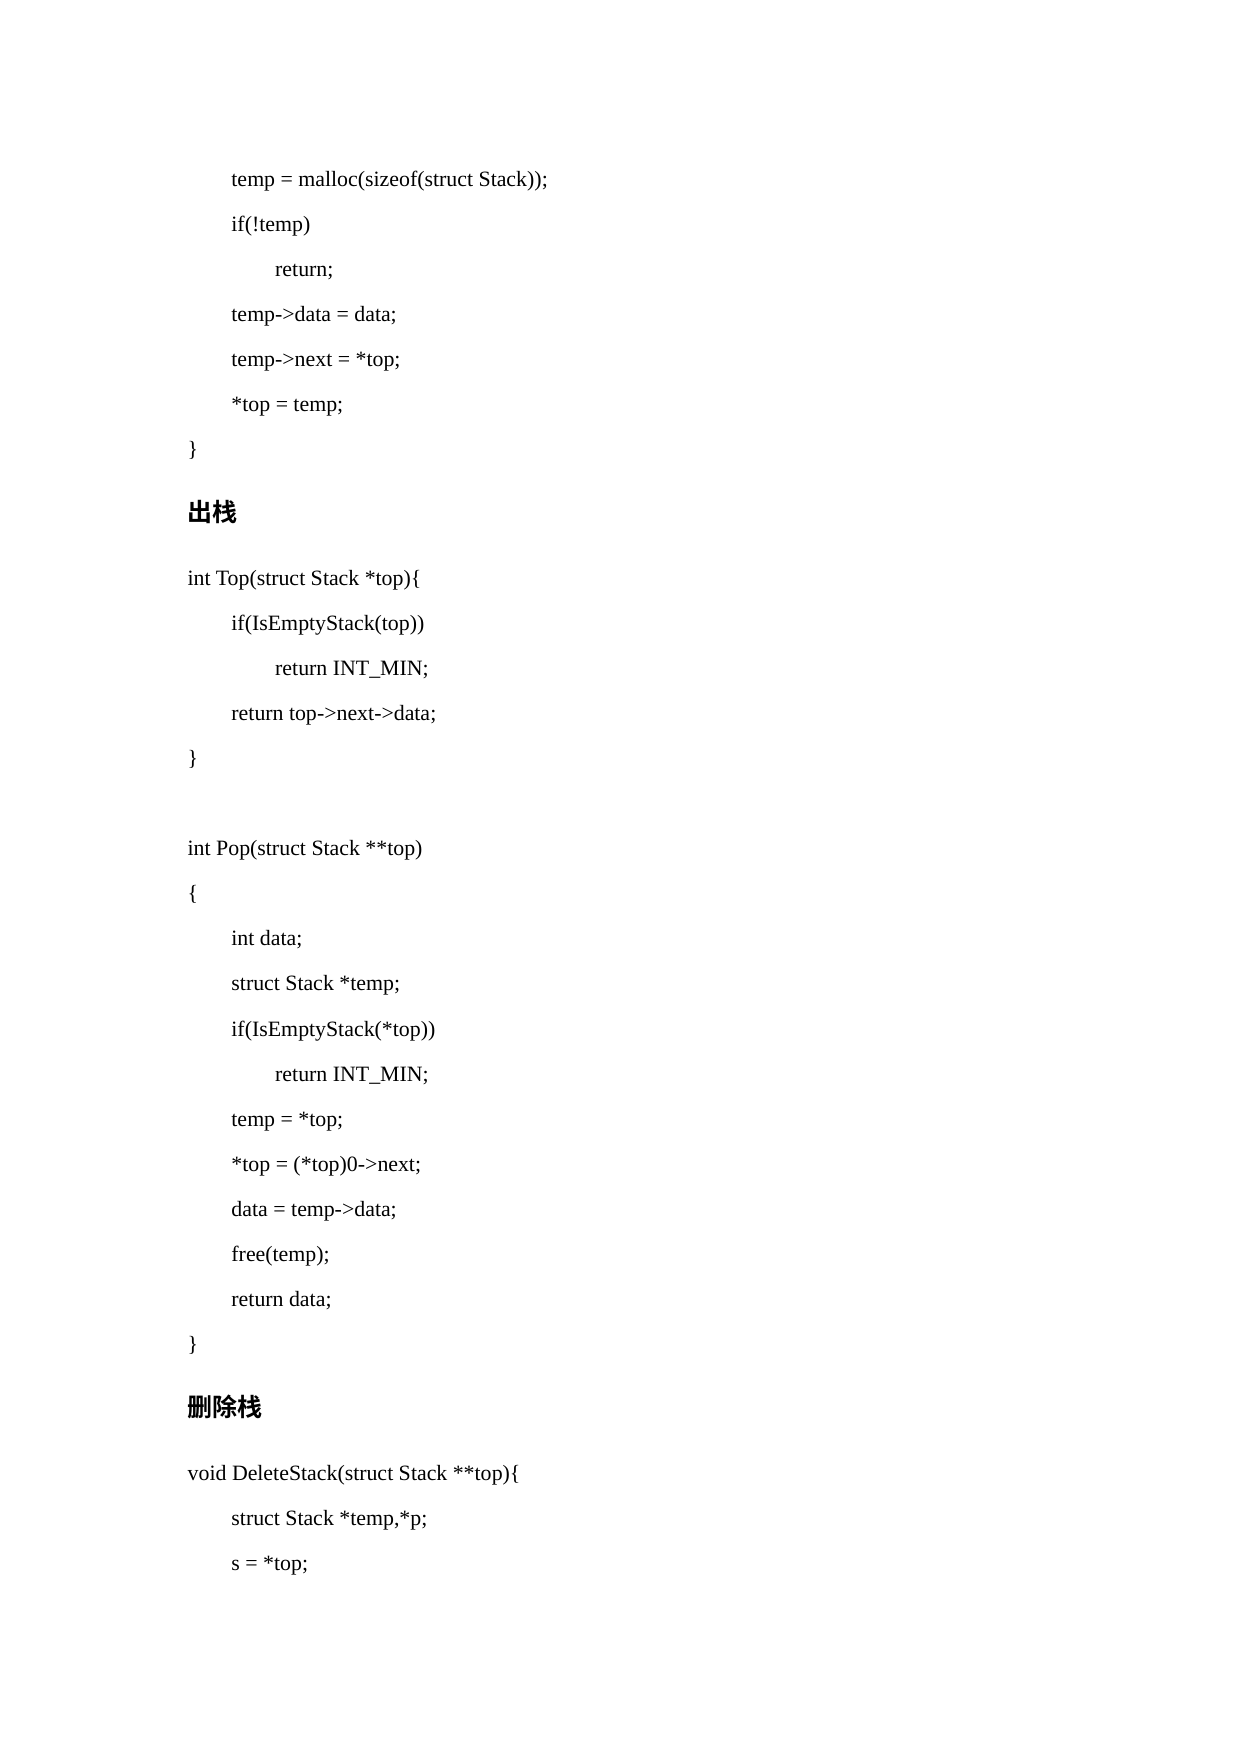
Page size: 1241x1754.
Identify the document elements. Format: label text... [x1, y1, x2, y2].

text return; [187, 252, 1053, 285]
text s = *top; [187, 1546, 1053, 1578]
subtitle 删除栈 [187, 1373, 1053, 1438]
text struct Stack *temp,*p; [187, 1501, 1053, 1533]
text struct Stack *temp; [187, 967, 1053, 999]
text } [187, 1328, 1053, 1360]
text temp = *top; [187, 1102, 1053, 1134]
text return INT_MIN; [187, 1057, 1053, 1089]
text return INT_MIN; [187, 651, 1053, 683]
text { [187, 877, 1053, 909]
text temp->data = data; [187, 297, 1053, 330]
text int data; [187, 922, 1053, 954]
text data = temp->data; [187, 1192, 1053, 1225]
text if(IsEmptyStack(*top)) [187, 1012, 1053, 1044]
text int Top(struct Stack *top){ [187, 561, 1053, 593]
text free(temp); [187, 1237, 1053, 1270]
text } [187, 433, 1053, 465]
subtitle 出栈 [187, 478, 1053, 543]
text } [187, 741, 1053, 774]
text return top->next->data; [187, 696, 1053, 729]
text void DeleteStack(struct Stack **top){ [187, 1456, 1053, 1488]
text if(!temp) [187, 207, 1053, 239]
text temp = malloc(sizeof(struct Stack)); [187, 162, 1053, 194]
text temp->next = *top; [187, 342, 1053, 375]
text return data; [187, 1282, 1053, 1315]
text *top = temp; [187, 387, 1053, 420]
text int Pop(struct Stack **top) [187, 831, 1053, 864]
text *top = (*top)0->next; [187, 1147, 1053, 1180]
text if(IsEmptyStack(top)) [187, 606, 1053, 638]
